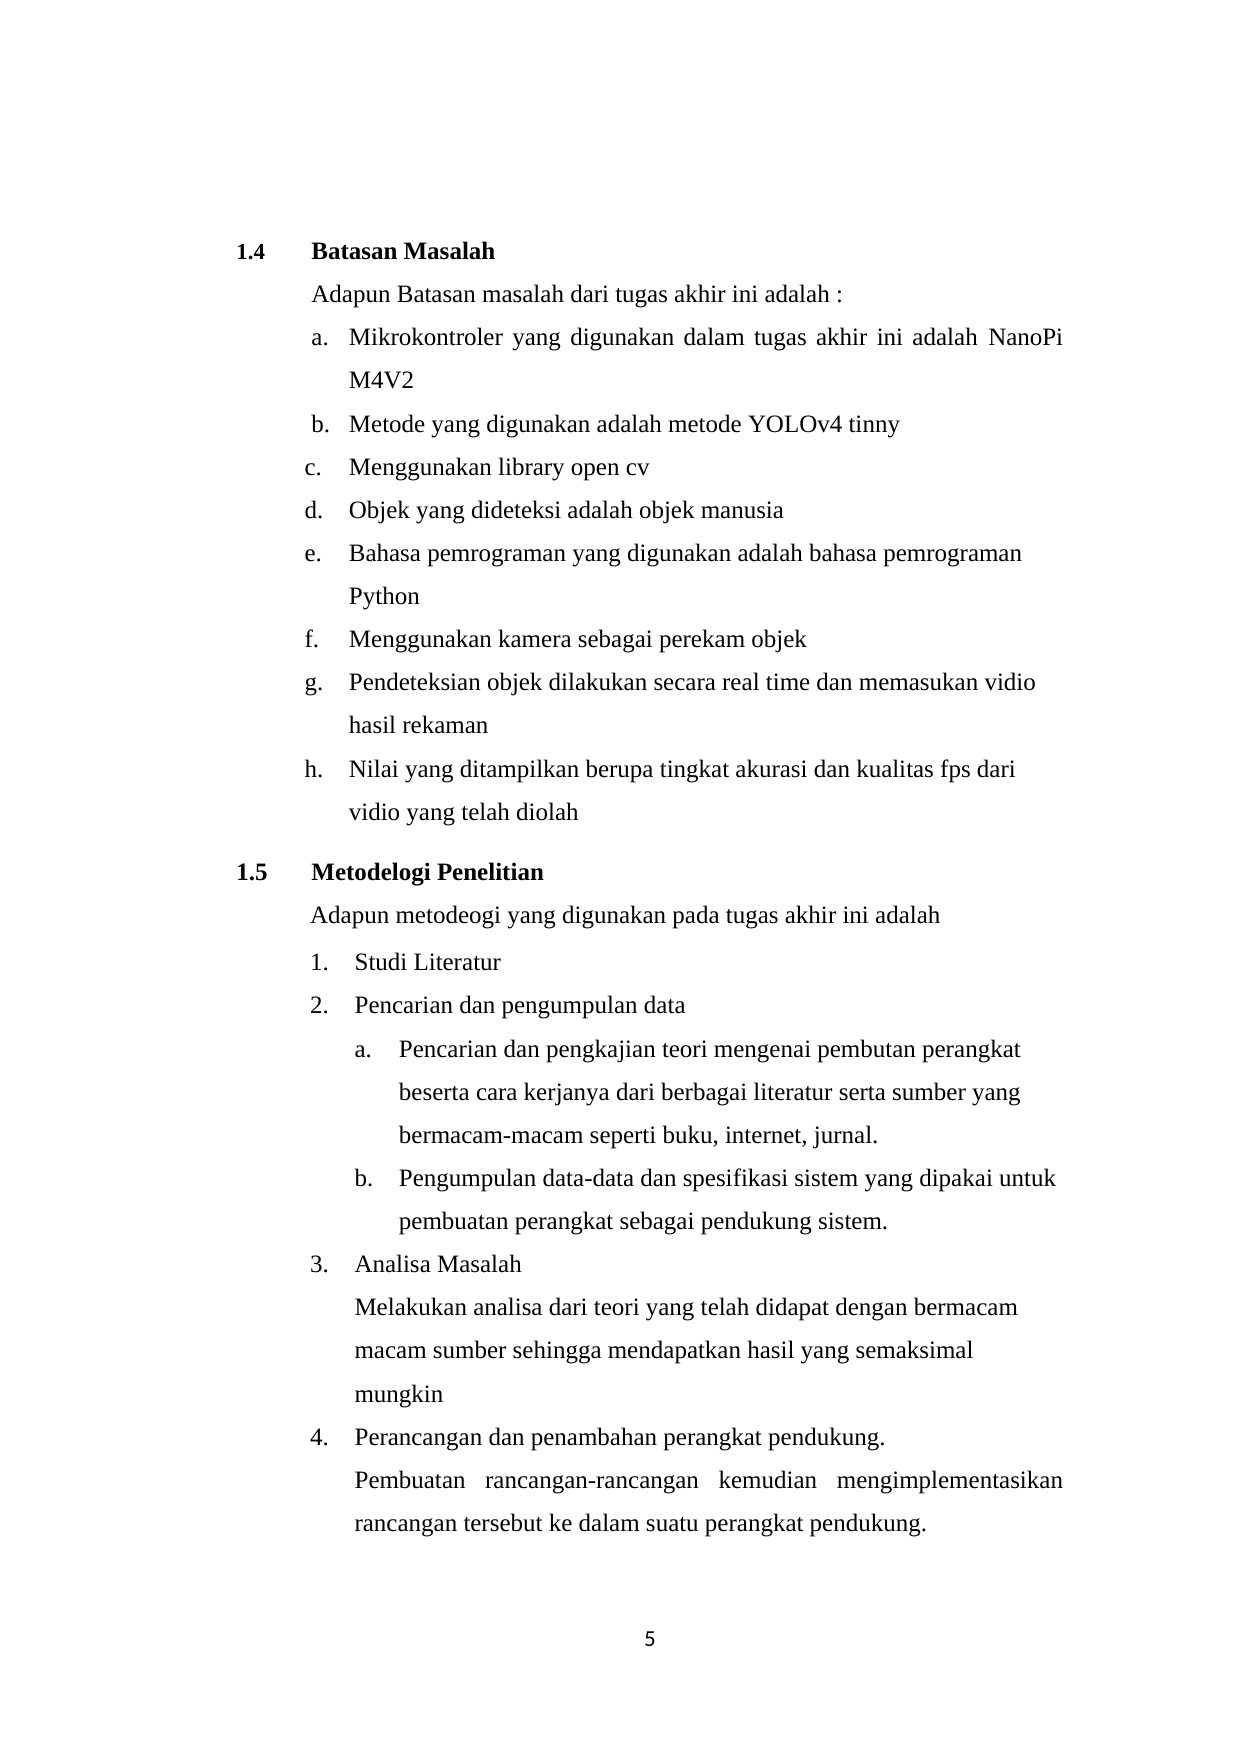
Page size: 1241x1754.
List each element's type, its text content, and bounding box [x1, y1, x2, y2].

list Melakukan analisa dari teori yang telah didapat dengan bermacam macam sumber sehingga mendapatkan hasil yang semaksimal mungkin [354, 1292, 1063, 1407]
list Nilai yang ditampilkan berupa tingkat akurasi dan kualitas fps dari vidio yang telah diolah [304, 754, 1063, 826]
list Adapun Batasan masalah dari tugas akhir ini adalah : [251, 279, 1063, 308]
list Bahasa pemrograman yang digunakan adalah bahasa pemrograman Python [304, 538, 1063, 610]
list Studi Literatur [310, 947, 1063, 976]
list Menggunakan library open cv [304, 452, 1063, 481]
list Pendeteksian objek dilakukan secara real time dan memasukan vidio hasil rekaman [304, 667, 1063, 739]
list Metode yang digunakan adalah metode YOLOv4 tinny [311, 409, 1063, 437]
list Mikrokontroler yang digunakan dalam tugas akhir ini adalah NanoPi M4V2 [311, 322, 1063, 394]
list Perancangan dan penambahan perangkat pendukung. [310, 1422, 1063, 1451]
list Pengumpulan data-data dan spesifikasi sistem yang dipakai untuk pembuatan perangkat sebagai pendukung sistem. [354, 1163, 1063, 1235]
text Adapun metodeogi yang digunakan pada tugas akhir ini adalah [236, 900, 1063, 928]
list Objek yang dideteksi adalah objek manusia [304, 495, 1063, 524]
list Menggunakan kamera sebagai perekam objek [304, 624, 1063, 653]
list Analisa Masalah [310, 1249, 1063, 1278]
subtitle Metodelogi Penelitian [236, 857, 1063, 885]
list Pencarian dan pengkajian teori mengenai pembutan perangkat beserta cara kerjanya dari berbagai literatur serta sumber yang bermacam-macam seperti buku, internet, jurnal. [354, 1034, 1063, 1149]
subtitle Batasan Masalah [236, 236, 1063, 265]
list Pembuatan rancangan-rancangan kemudian mengimplementasikan rancangan tersebut ke dalam suatu perangkat pendukung. [354, 1465, 1063, 1537]
list Pencarian dan pengumpulan data [310, 991, 1063, 1019]
